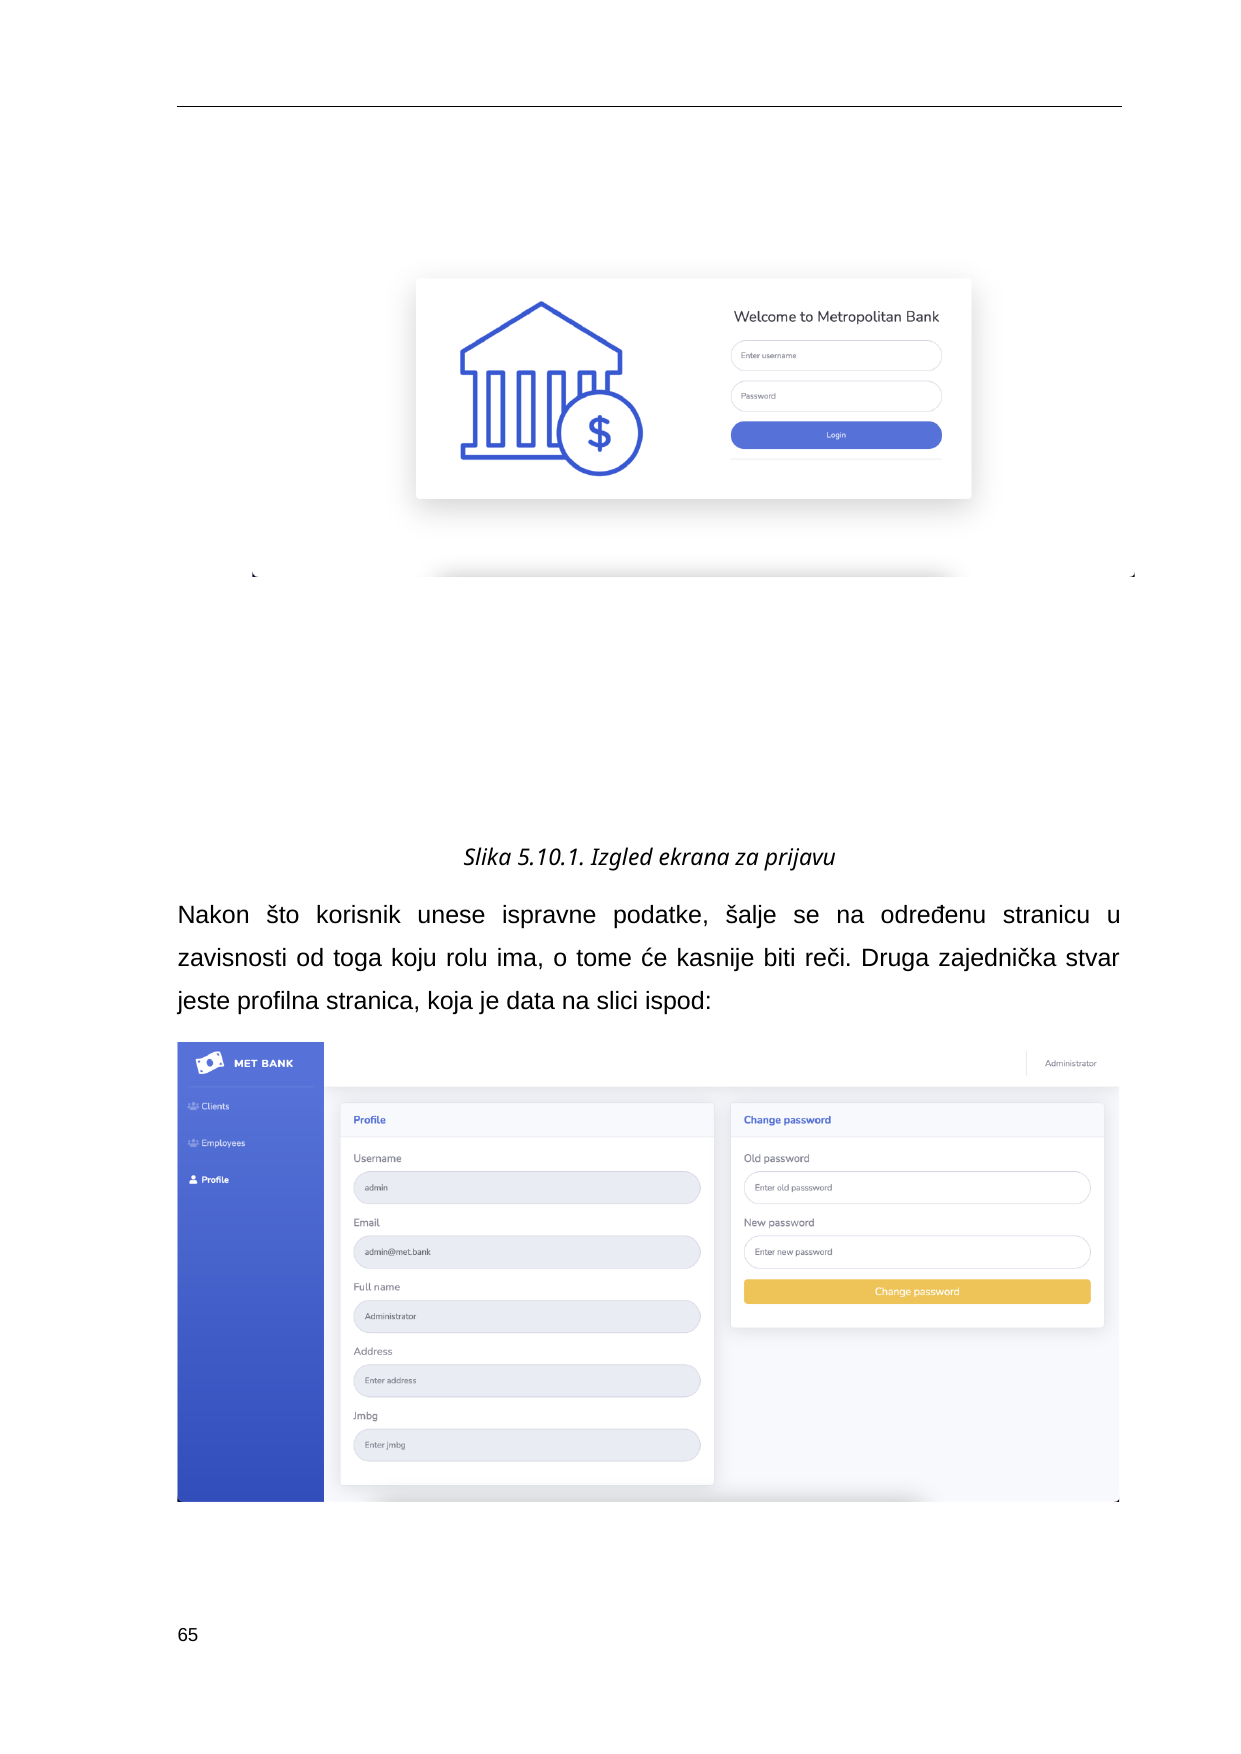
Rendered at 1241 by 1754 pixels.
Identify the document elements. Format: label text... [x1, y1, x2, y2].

list Slika 5.10.1. Izgled ekrana za prijavu [177, 841, 1122, 872]
text Nakon što korisnik unese ispravne podatke, šalje se na određenu stranicu u zavisnosti od toga koju rolu ima, o tome će kasnije biti reči. Druga zajednička stvar jeste profilna stranica, koja je data na slici ispod: [177, 900, 1122, 1015]
picture [252, 146, 1135, 577]
picture [177, 1042, 1120, 1502]
